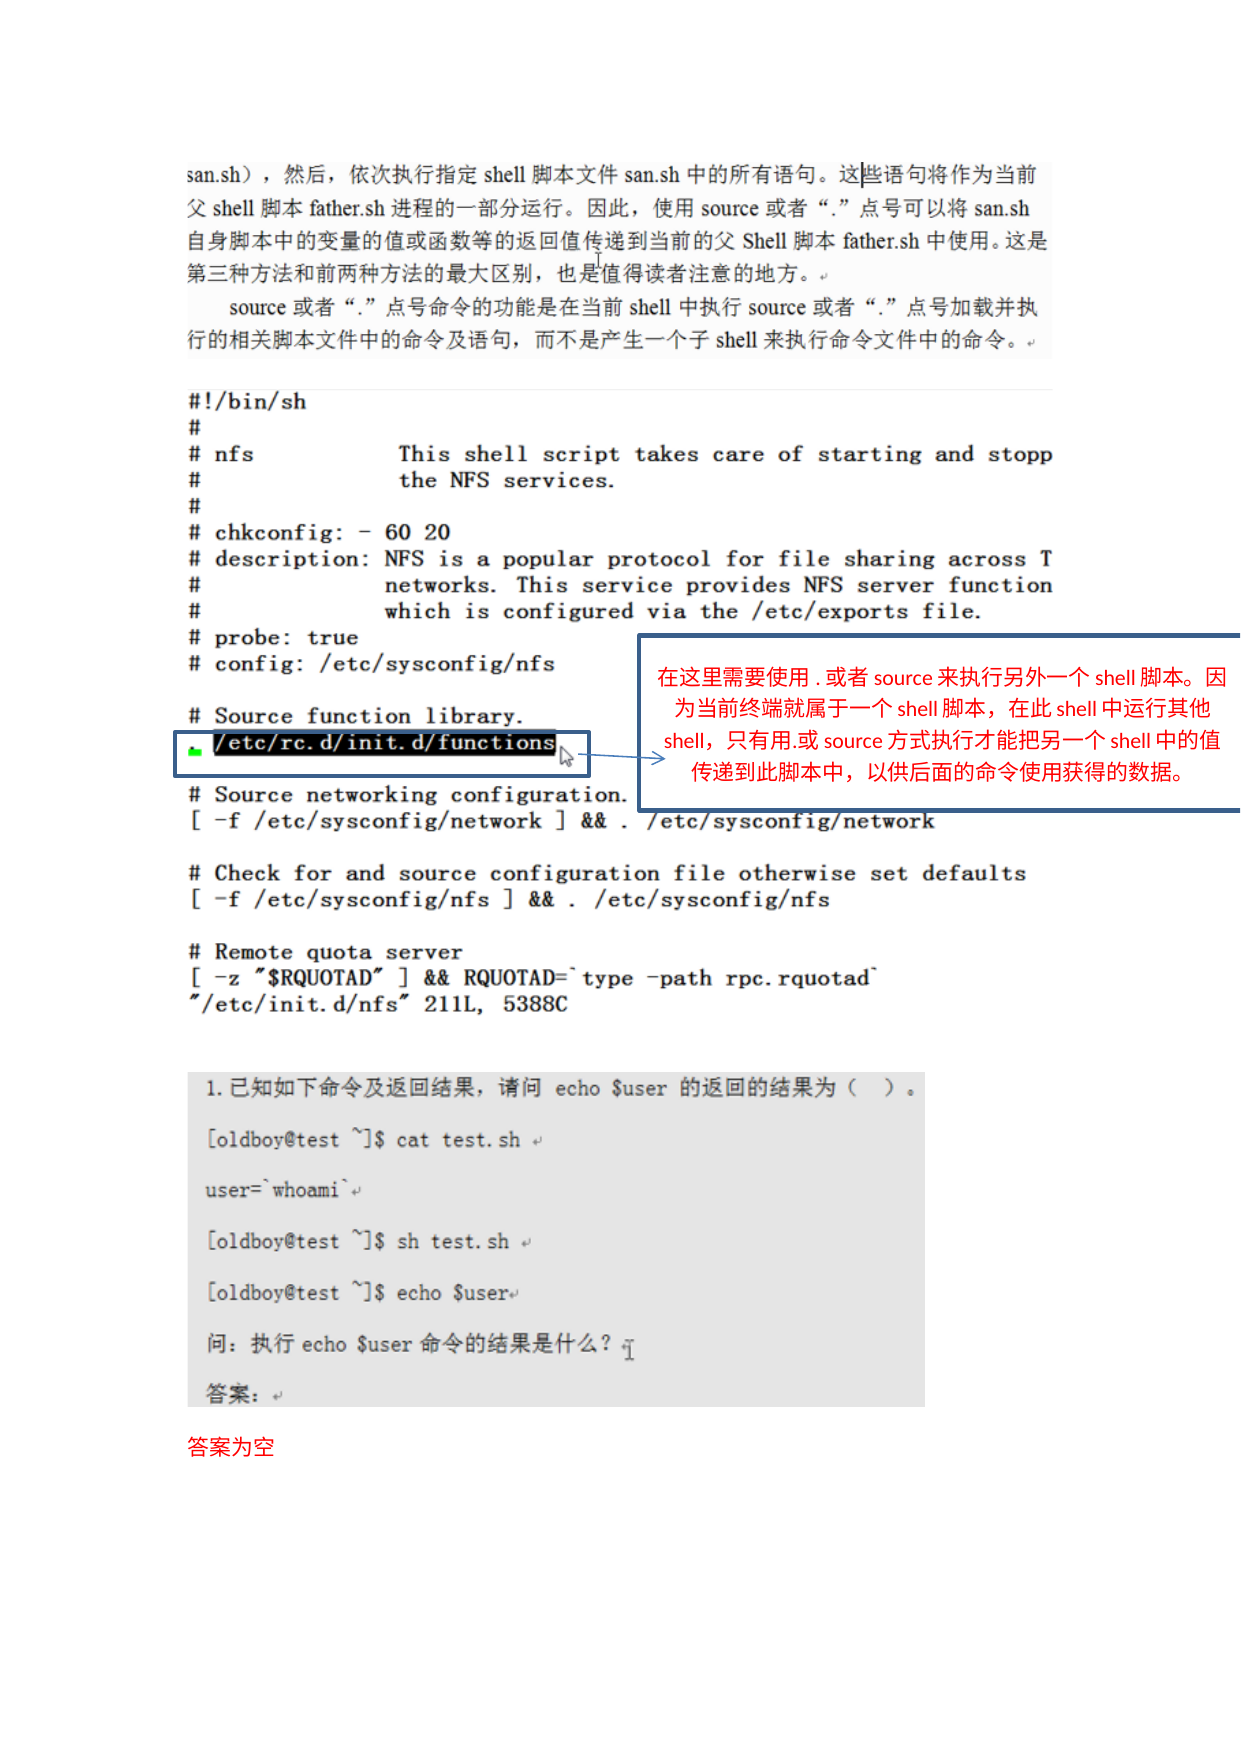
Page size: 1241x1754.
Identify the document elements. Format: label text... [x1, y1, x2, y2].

picture [187, 389, 1053, 756]
picture [187, 756, 1053, 1024]
picture [187, 162, 1053, 359]
picture [641, 638, 1053, 808]
picture [187, 1072, 925, 1407]
text 答案为空 [187, 1429, 1053, 1462]
picture [187, 734, 587, 774]
picture [1045, 732, 1053, 737]
